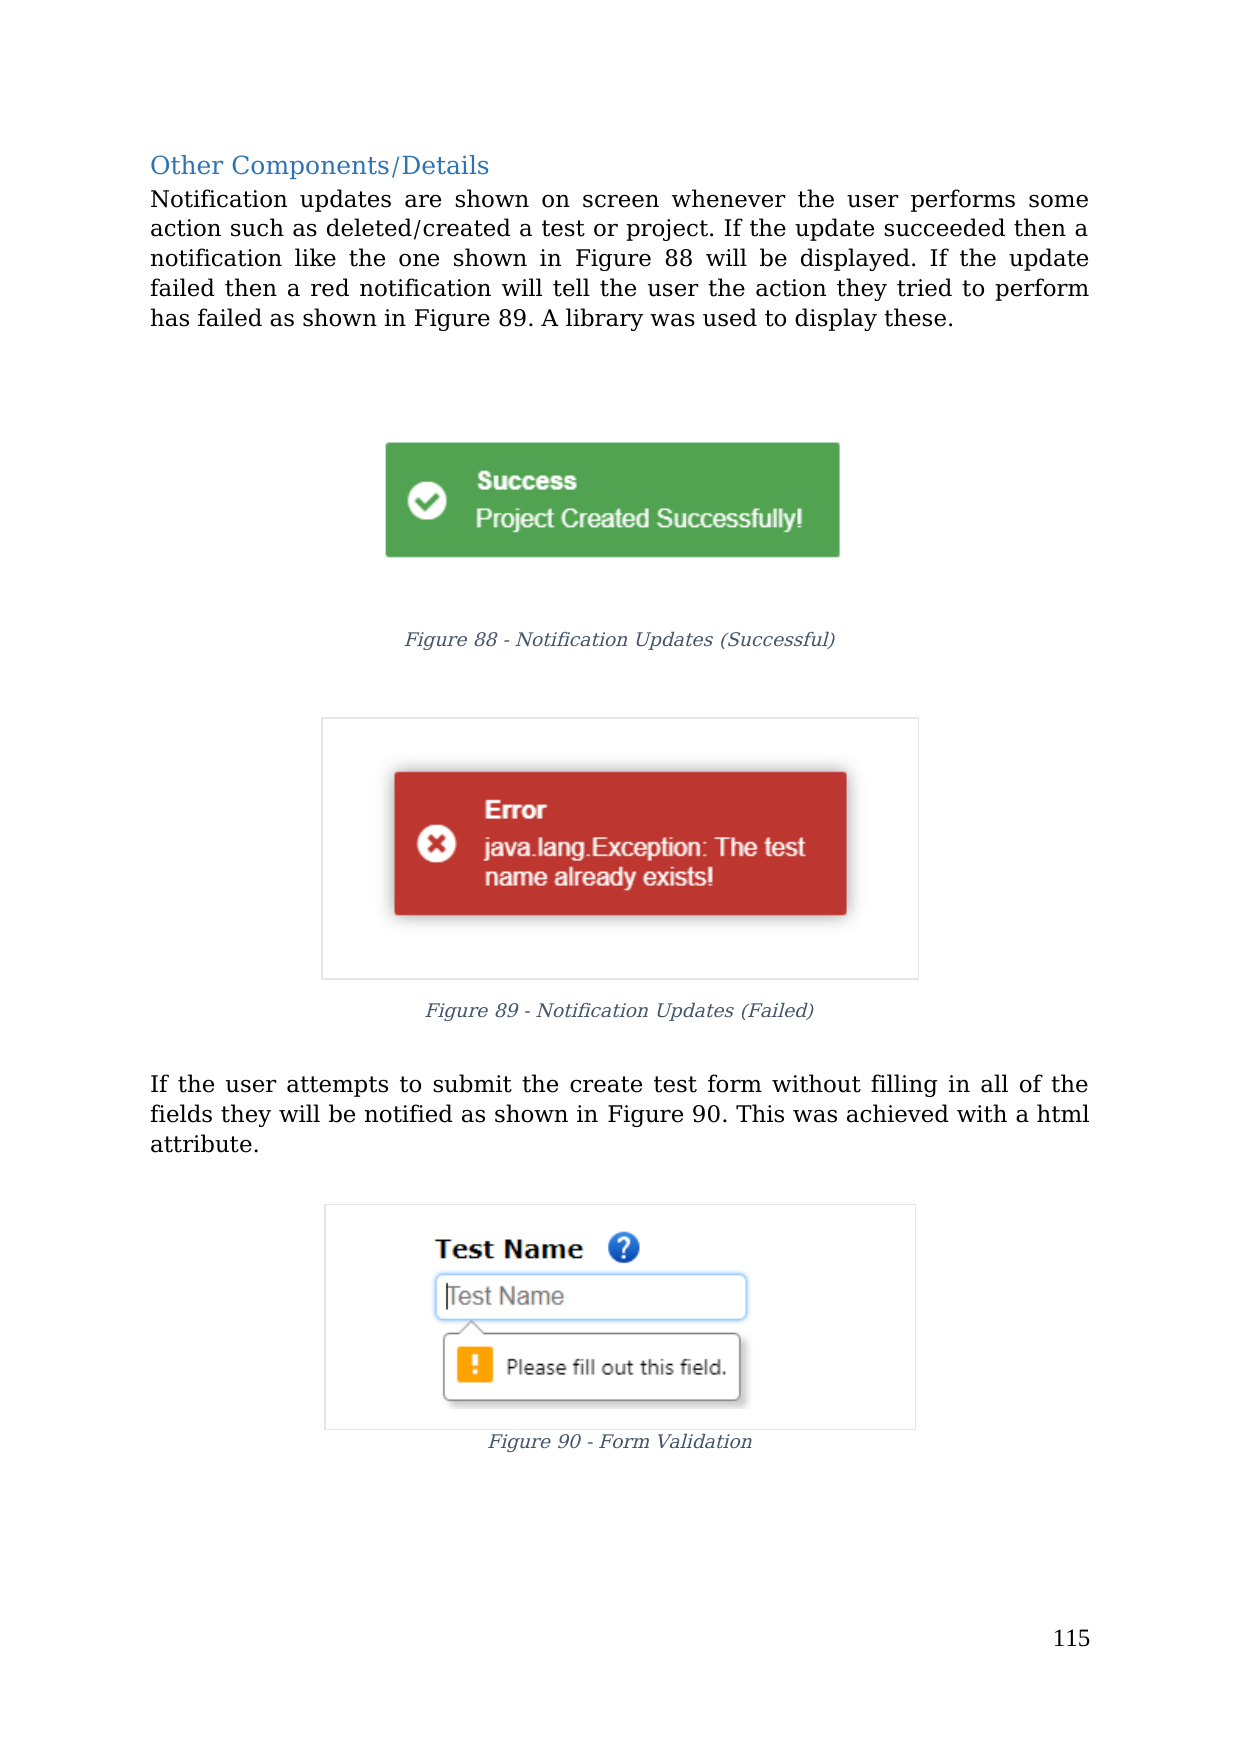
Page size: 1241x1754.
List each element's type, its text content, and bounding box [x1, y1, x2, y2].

subtitle Other Components/Details [150, 150, 1090, 180]
text Figure 88 - Notification Updates (Successful) [150, 628, 1090, 650]
picture [392, 1229, 850, 1409]
text Figure 89 - Notification Updates (Failed) [150, 999, 1090, 1021]
text Figure 90 - Form Validation [150, 1430, 1090, 1453]
picture [325, 377, 915, 628]
text If the user attempts to submit the create test form without filling in all of the fields they will be notified as shown in Figure 90. This was achieved with a html attribute. [150, 1070, 1090, 1157]
text Notification updates are shown on screen whenever the user performs some action such as deleted/created a test or project. If the update succeeded then a notification like the one shown in Figure 88 will be displayed. If the update failed then a red notification will tell the user the action they tried to perform has failed as shown in Figure 89. A library was used to display these. [150, 184, 1090, 331]
picture [359, 752, 878, 945]
